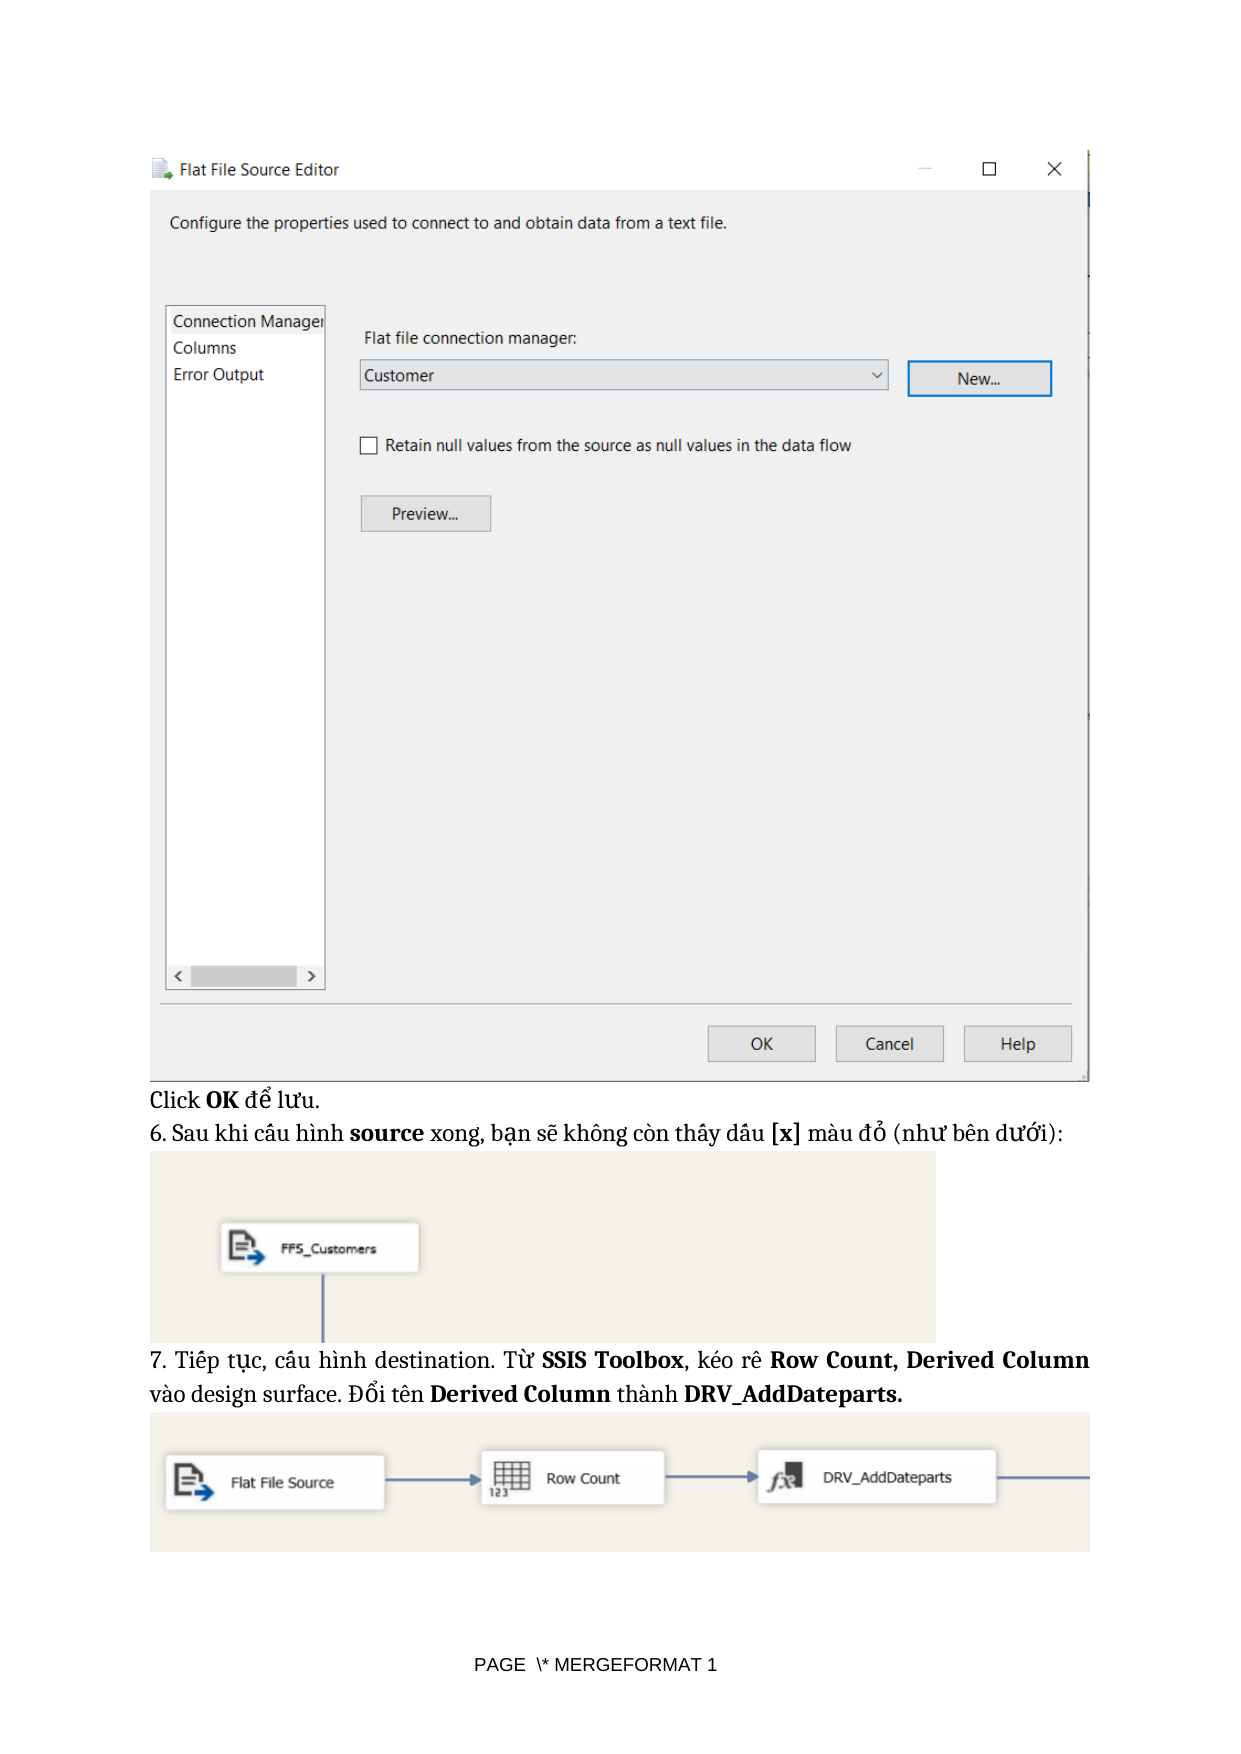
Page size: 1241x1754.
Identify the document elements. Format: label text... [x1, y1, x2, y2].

picture [150, 1412, 1090, 1552]
text 7. Tiếp tục, cấu hình destination. Từ SSIS Toolbox, kéo rê Row Count, Derived Column vào design surface. Đổi tên Derived Column thành DRV_AddDateparts. [150, 1346, 1090, 1408]
text 6. Sau khi cấu hình source xong, bạn sẽ không còn thấy dấu [x] màu đỏ (như bên dưới): [150, 1118, 1090, 1147]
text Click OK để lưu. [150, 1086, 1090, 1114]
picture [150, 150, 1090, 1082]
picture [150, 1151, 936, 1343]
